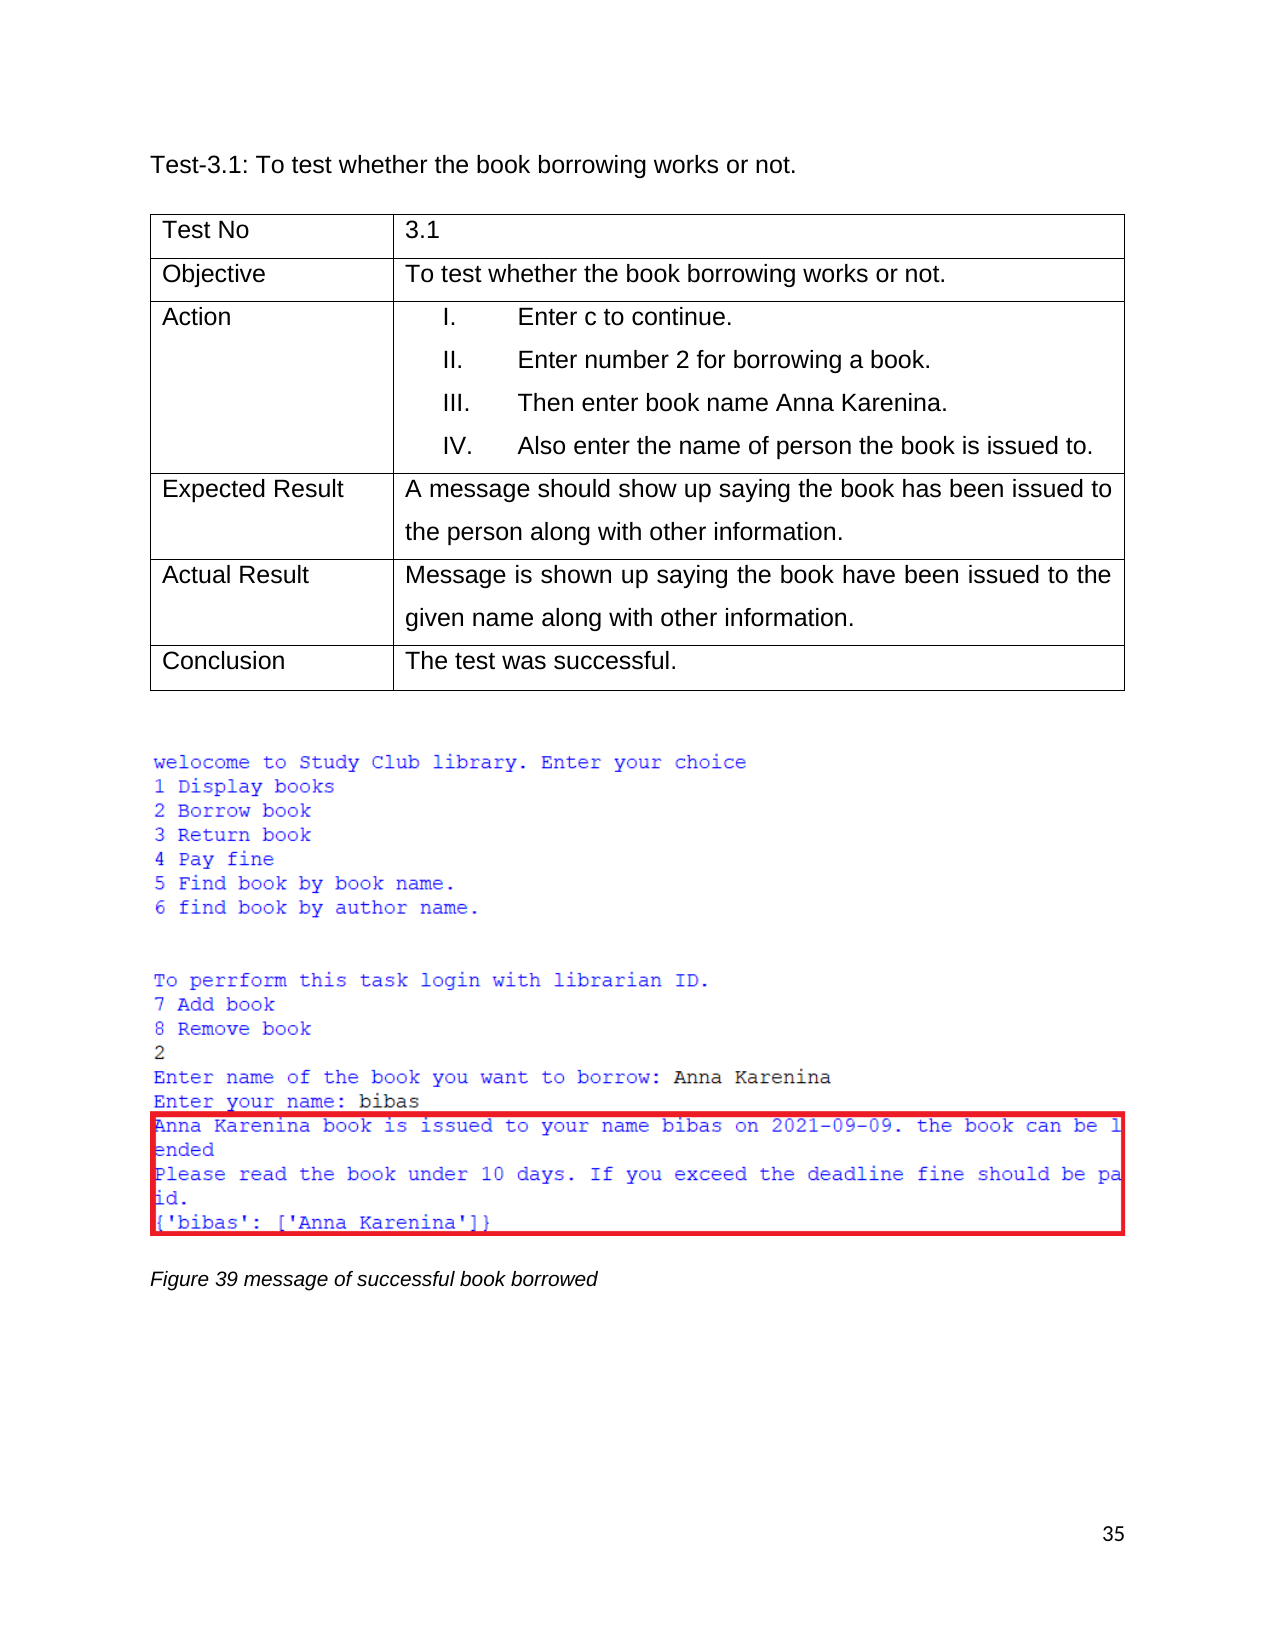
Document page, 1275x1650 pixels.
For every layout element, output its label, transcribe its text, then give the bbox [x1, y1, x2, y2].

table_cell Objective [151, 259, 393, 301]
table_cell Enter c to continue. Enter number 2 for borrowing a book. Then enter book name Anna Karenina. Also enter the name of person the book is issued to. [394, 302, 1124, 473]
table_cell Message is shown up saying the book have been issued to the given name along with other information. [394, 560, 1124, 645]
picture [150, 749, 1125, 1236]
table_cell A message should show up saying the book has been issued to the person along with other information. [394, 474, 1124, 559]
table_cell The test was successful. [394, 646, 1124, 690]
text Figure 39 message of successful book borrowed [150, 1267, 1125, 1291]
table_header 3.1 [394, 215, 1124, 258]
table_cell Action [151, 302, 393, 473]
table_cell Expected Result [151, 474, 393, 559]
table_cell Actual Result [151, 560, 393, 645]
table_cell Conclusion [151, 646, 393, 690]
table_header Test No [151, 215, 393, 258]
table_cell To test whether the book borrowing works or not. [394, 259, 1124, 301]
text Test-3.1: To test whether the book borrowing works or not. [150, 150, 1125, 179]
